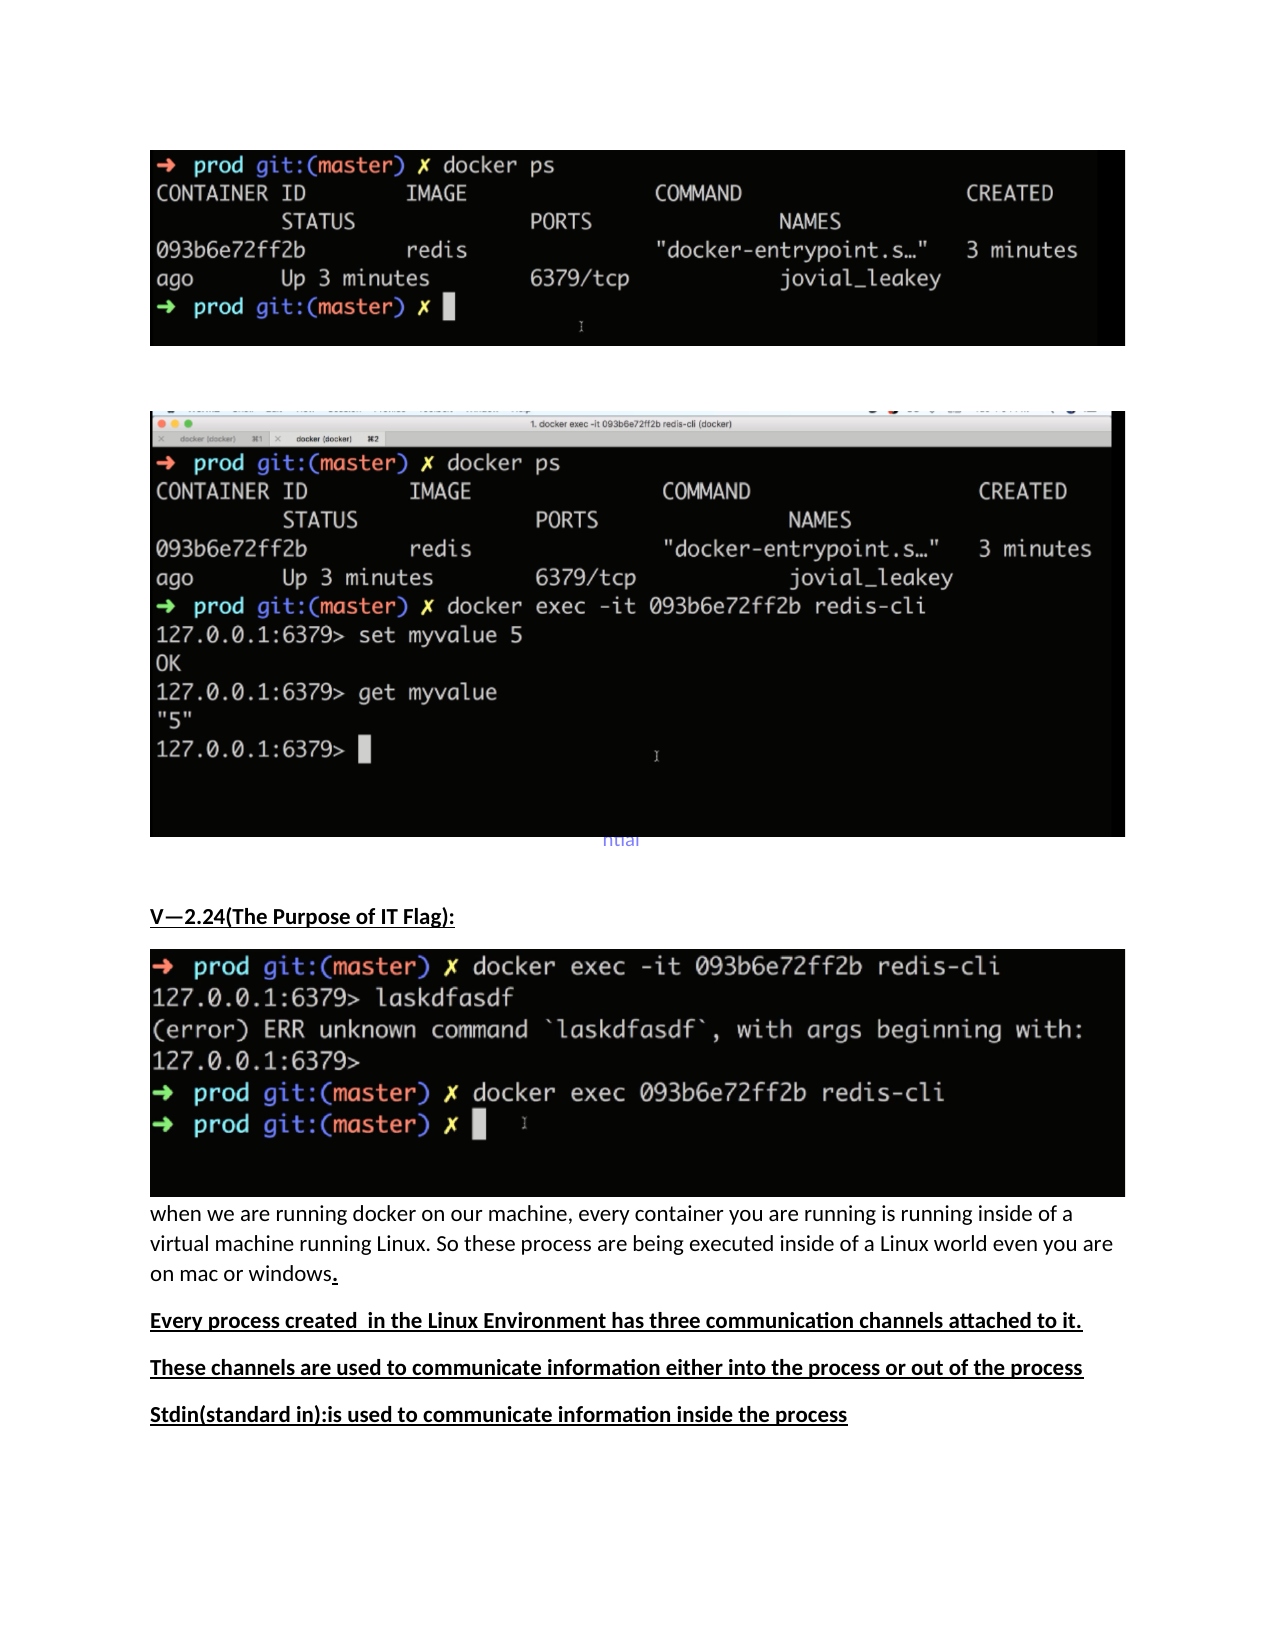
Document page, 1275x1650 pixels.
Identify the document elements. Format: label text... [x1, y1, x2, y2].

text These channels are used to communicate information either into the process or out of the process [150, 1353, 1125, 1381]
picture [150, 150, 1125, 346]
picture [150, 949, 1125, 1197]
text Every process created in the Linux Environment has three communication channels attached to it. [150, 1306, 1125, 1334]
text Stdin(standard in):is used to communicate information inside the process [150, 1400, 1125, 1428]
picture [150, 411, 1125, 837]
text V—2.24(The Purpose of IT Flag): [150, 902, 1125, 931]
text when we are running docker on our machine, every container you are running is running inside of a virtual machine running Linux. So these process are being executed inside of a Linux world even you are on mac or windows. [150, 1197, 1125, 1287]
